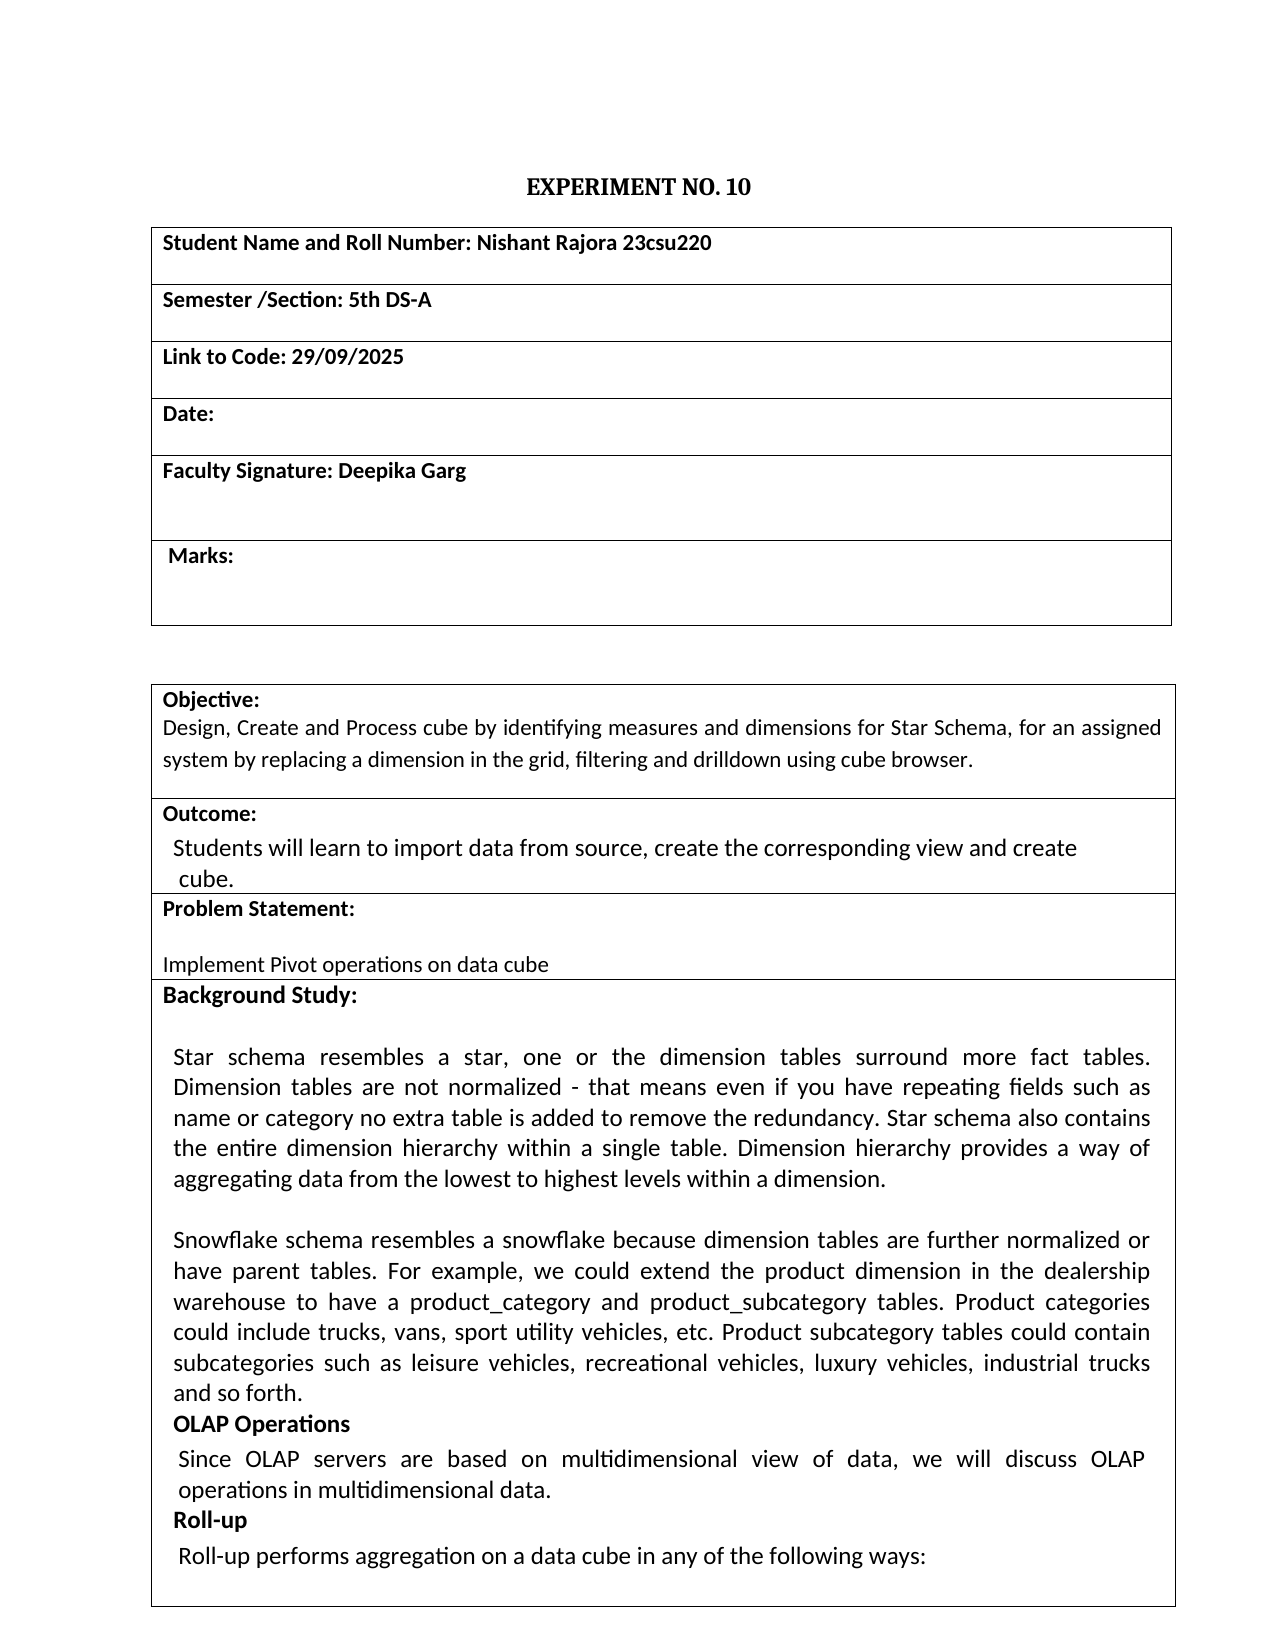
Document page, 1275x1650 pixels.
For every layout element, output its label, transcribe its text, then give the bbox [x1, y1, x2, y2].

text EXPERIMENT NO. 10 [139, 173, 1137, 202]
table_cell Marks: [152, 541, 1171, 625]
table_cell Link to Code: 29/09/2025 [152, 342, 1171, 398]
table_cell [152, 980, 1175, 1606]
table_cell Faculty Signature: Deepika Garg [152, 456, 1171, 540]
table_header Student Name and Roll Number: Nishant Rajora 23csu220 [152, 228, 1171, 284]
table_cell Problem Statement: Implement Pivot operations on data cube [152, 894, 1175, 978]
table_cell Semester /Section: 5th DS-A [152, 285, 1171, 341]
table_header Objective: Design, Create and Process cube by identifying measures and dimensions for Star Schema, for an assigned system by replacing a dimension in the grid, filtering and drilldown using cube browser. [152, 685, 1175, 798]
table_cell Date: [152, 399, 1171, 455]
table_cell Outcome: Students will learn to import data from source, create the corresponding view and create cube. [152, 799, 1175, 893]
